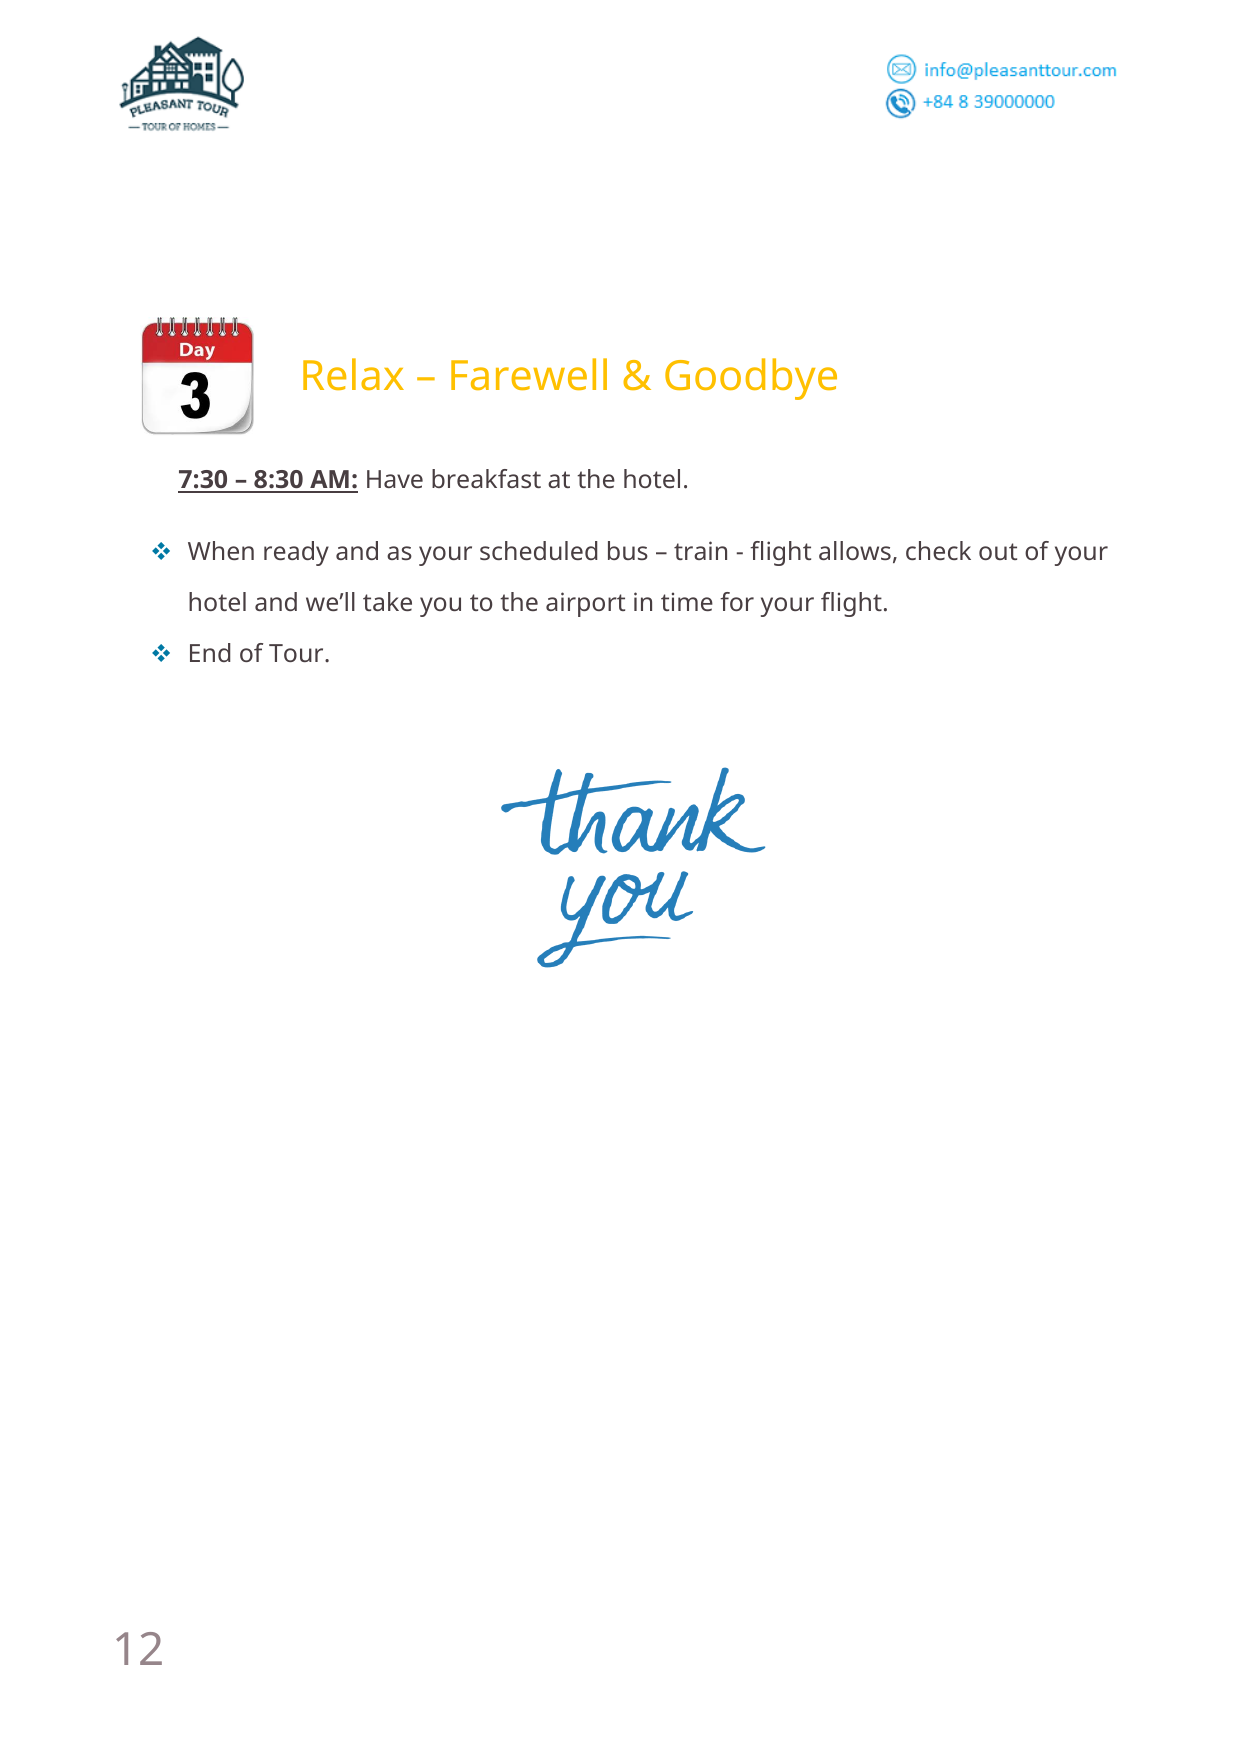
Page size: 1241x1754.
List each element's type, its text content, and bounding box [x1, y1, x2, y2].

table_header Relax – Farewell & Goodbye [288, 303, 1137, 462]
picture [140, 317, 255, 436]
picture [489, 759, 777, 974]
table_header [129, 303, 288, 462]
list When ready and as your scheduled bus – train - flight allows, check out of your hotel and we’ll take you to the airport in time for your flight. [150, 534, 1153, 619]
list End of Tour. [150, 636, 1153, 670]
text 7:30 – 8:30 AM: Have breakfast at the hotel. [112, 462, 1153, 496]
picture [112, 28, 1122, 141]
